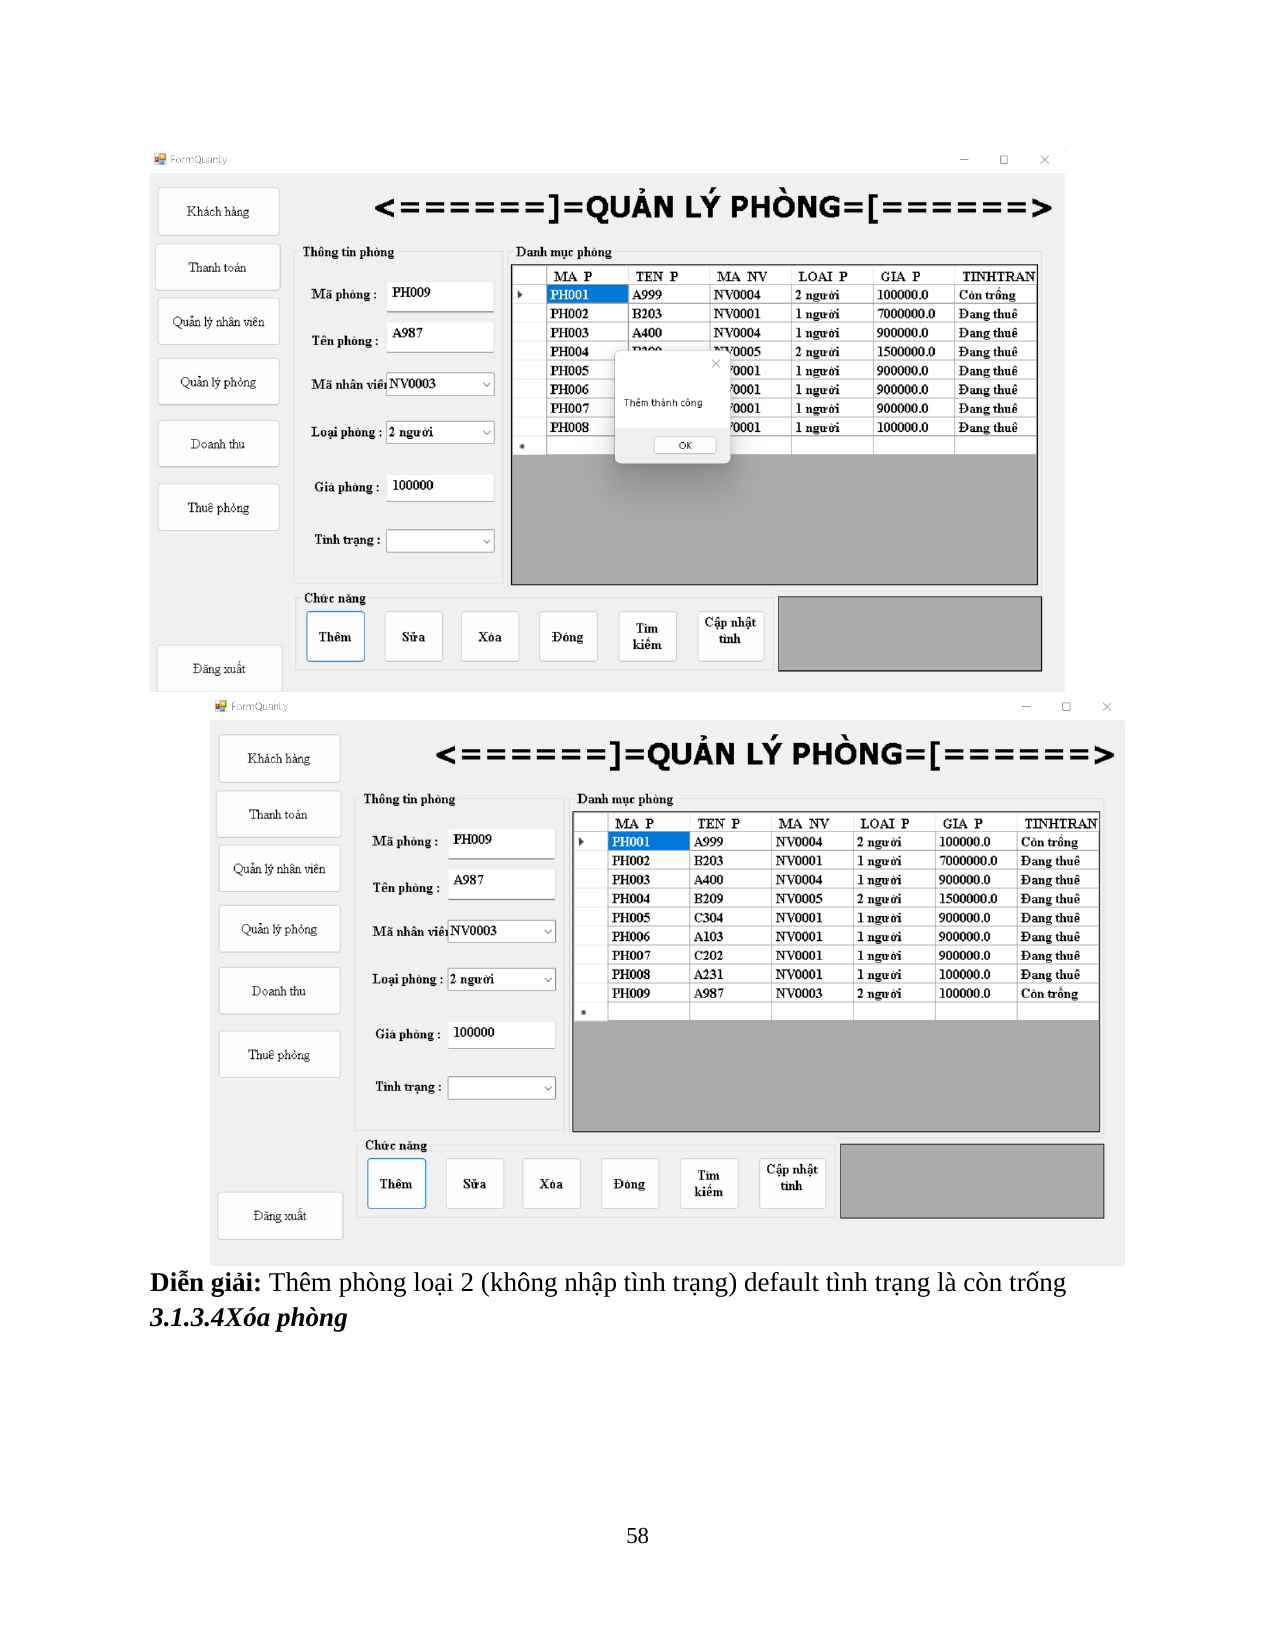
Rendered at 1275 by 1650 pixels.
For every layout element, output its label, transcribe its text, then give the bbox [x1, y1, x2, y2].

picture [209, 697, 1125, 1266]
subtitle Xóa phòng [150, 1301, 1125, 1333]
picture [149, 150, 1065, 692]
